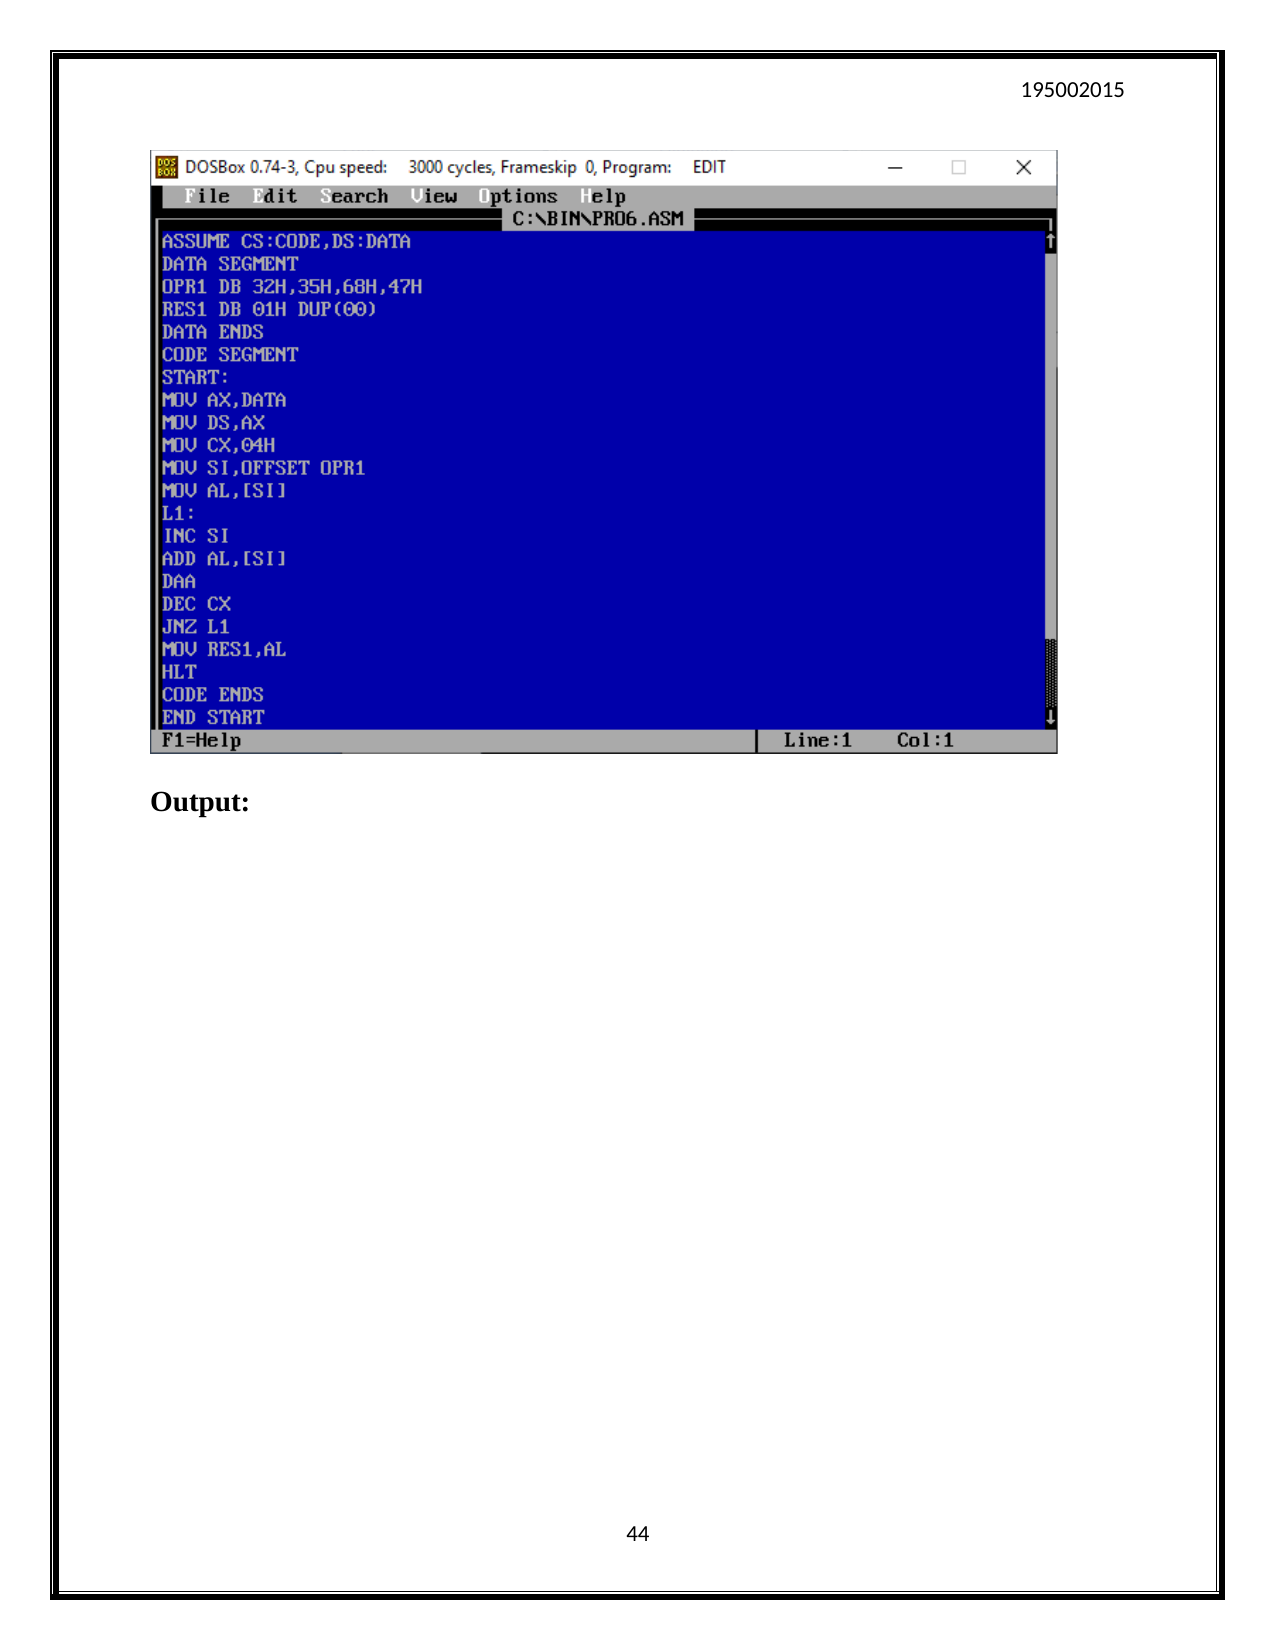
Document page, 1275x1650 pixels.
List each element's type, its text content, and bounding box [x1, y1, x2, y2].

text Output: [150, 784, 1125, 818]
picture [150, 150, 1058, 754]
